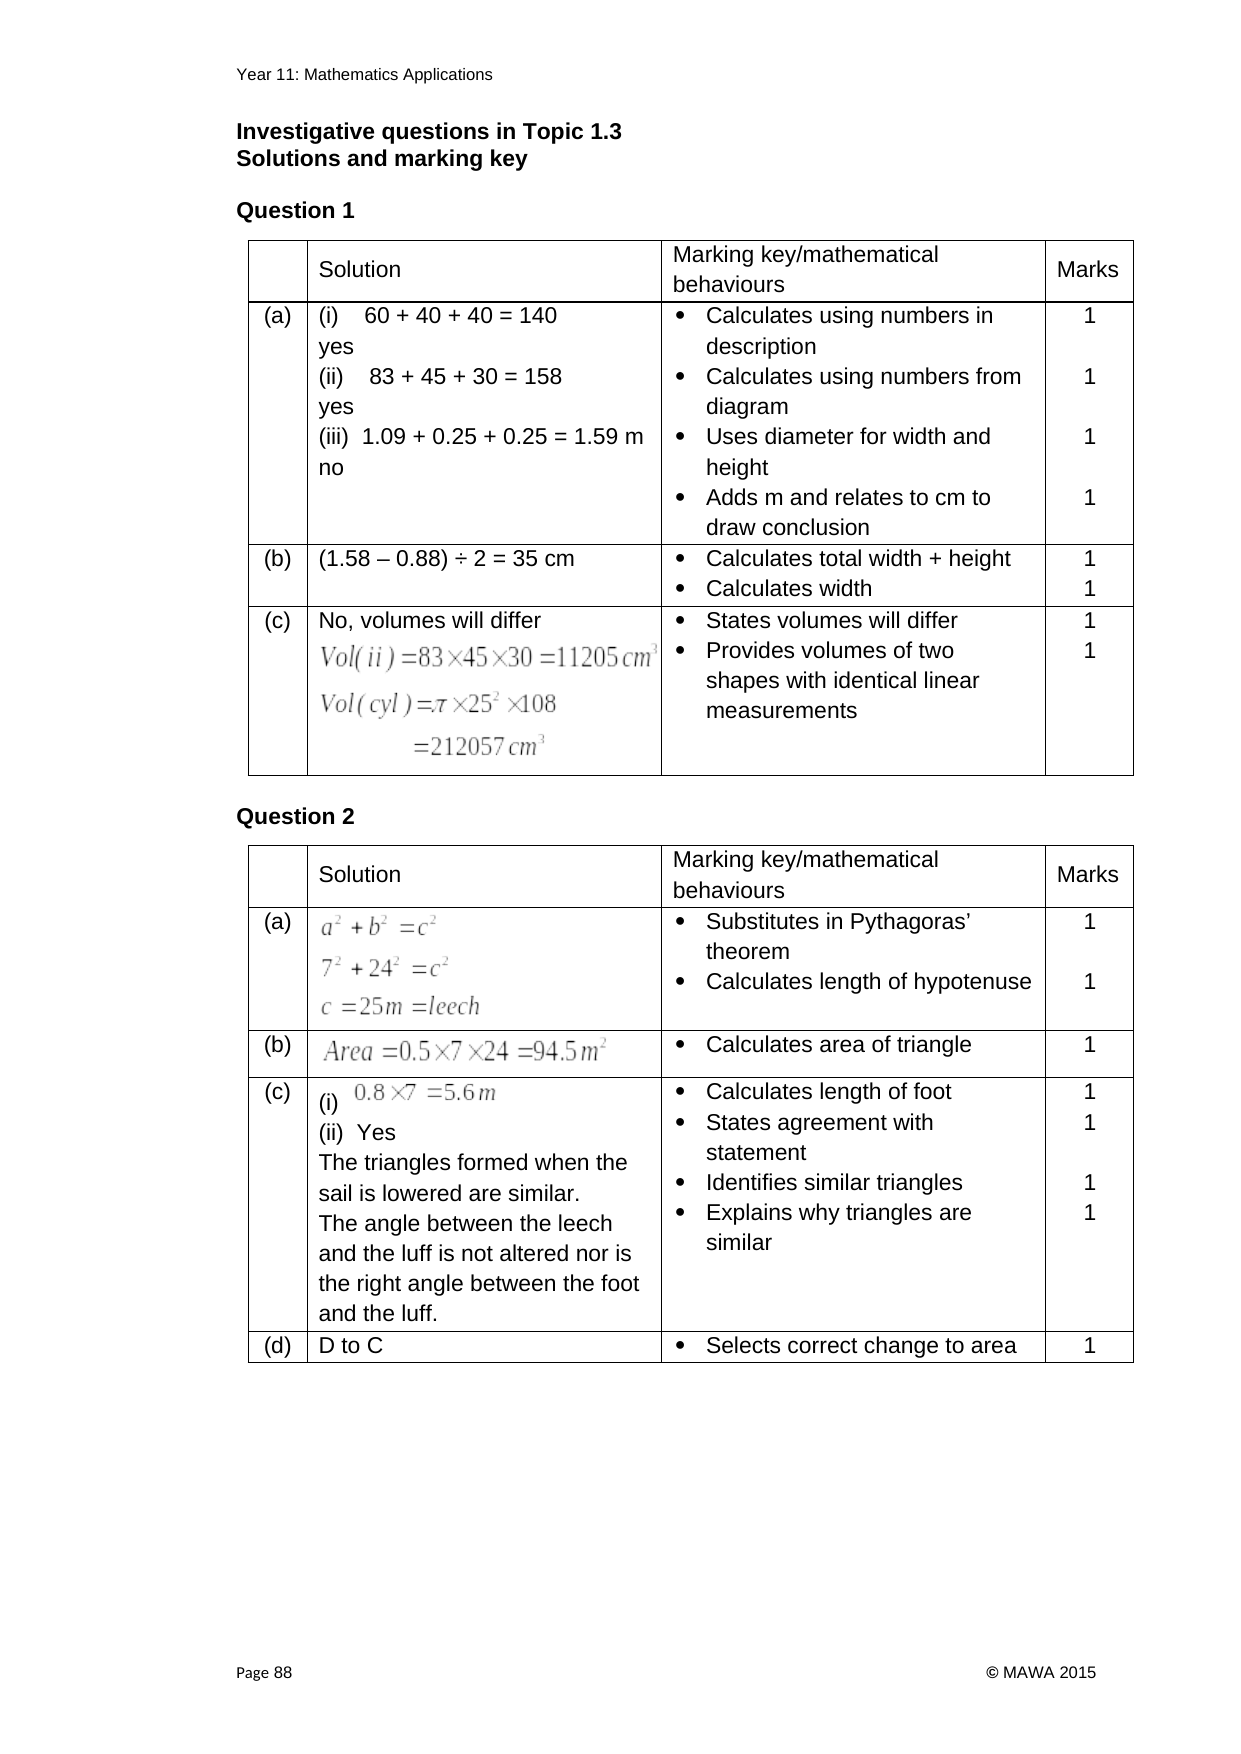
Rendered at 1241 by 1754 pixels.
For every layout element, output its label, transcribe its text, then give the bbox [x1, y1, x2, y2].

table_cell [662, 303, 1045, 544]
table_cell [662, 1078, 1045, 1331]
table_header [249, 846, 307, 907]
text Question 2 [236, 803, 1122, 829]
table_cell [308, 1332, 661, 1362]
text Investigative questions in Topic 1.3 [236, 118, 1122, 144]
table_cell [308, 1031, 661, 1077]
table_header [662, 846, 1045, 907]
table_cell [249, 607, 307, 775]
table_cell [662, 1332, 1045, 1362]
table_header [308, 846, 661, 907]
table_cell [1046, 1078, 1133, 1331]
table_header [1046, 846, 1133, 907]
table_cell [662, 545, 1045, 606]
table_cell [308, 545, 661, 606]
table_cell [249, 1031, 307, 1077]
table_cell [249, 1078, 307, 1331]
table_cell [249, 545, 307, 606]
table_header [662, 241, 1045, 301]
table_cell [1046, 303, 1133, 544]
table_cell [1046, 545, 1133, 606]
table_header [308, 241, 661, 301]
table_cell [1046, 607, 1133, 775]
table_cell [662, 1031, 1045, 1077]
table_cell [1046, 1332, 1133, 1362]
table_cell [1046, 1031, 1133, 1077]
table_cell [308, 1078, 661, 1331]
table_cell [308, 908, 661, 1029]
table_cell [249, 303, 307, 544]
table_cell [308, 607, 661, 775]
text Question 1 [236, 197, 1122, 223]
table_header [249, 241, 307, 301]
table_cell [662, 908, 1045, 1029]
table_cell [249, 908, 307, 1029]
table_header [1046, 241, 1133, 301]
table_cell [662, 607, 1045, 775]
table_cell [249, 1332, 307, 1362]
text Solutions and marking key [236, 144, 1122, 171]
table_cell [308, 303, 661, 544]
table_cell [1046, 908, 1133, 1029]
